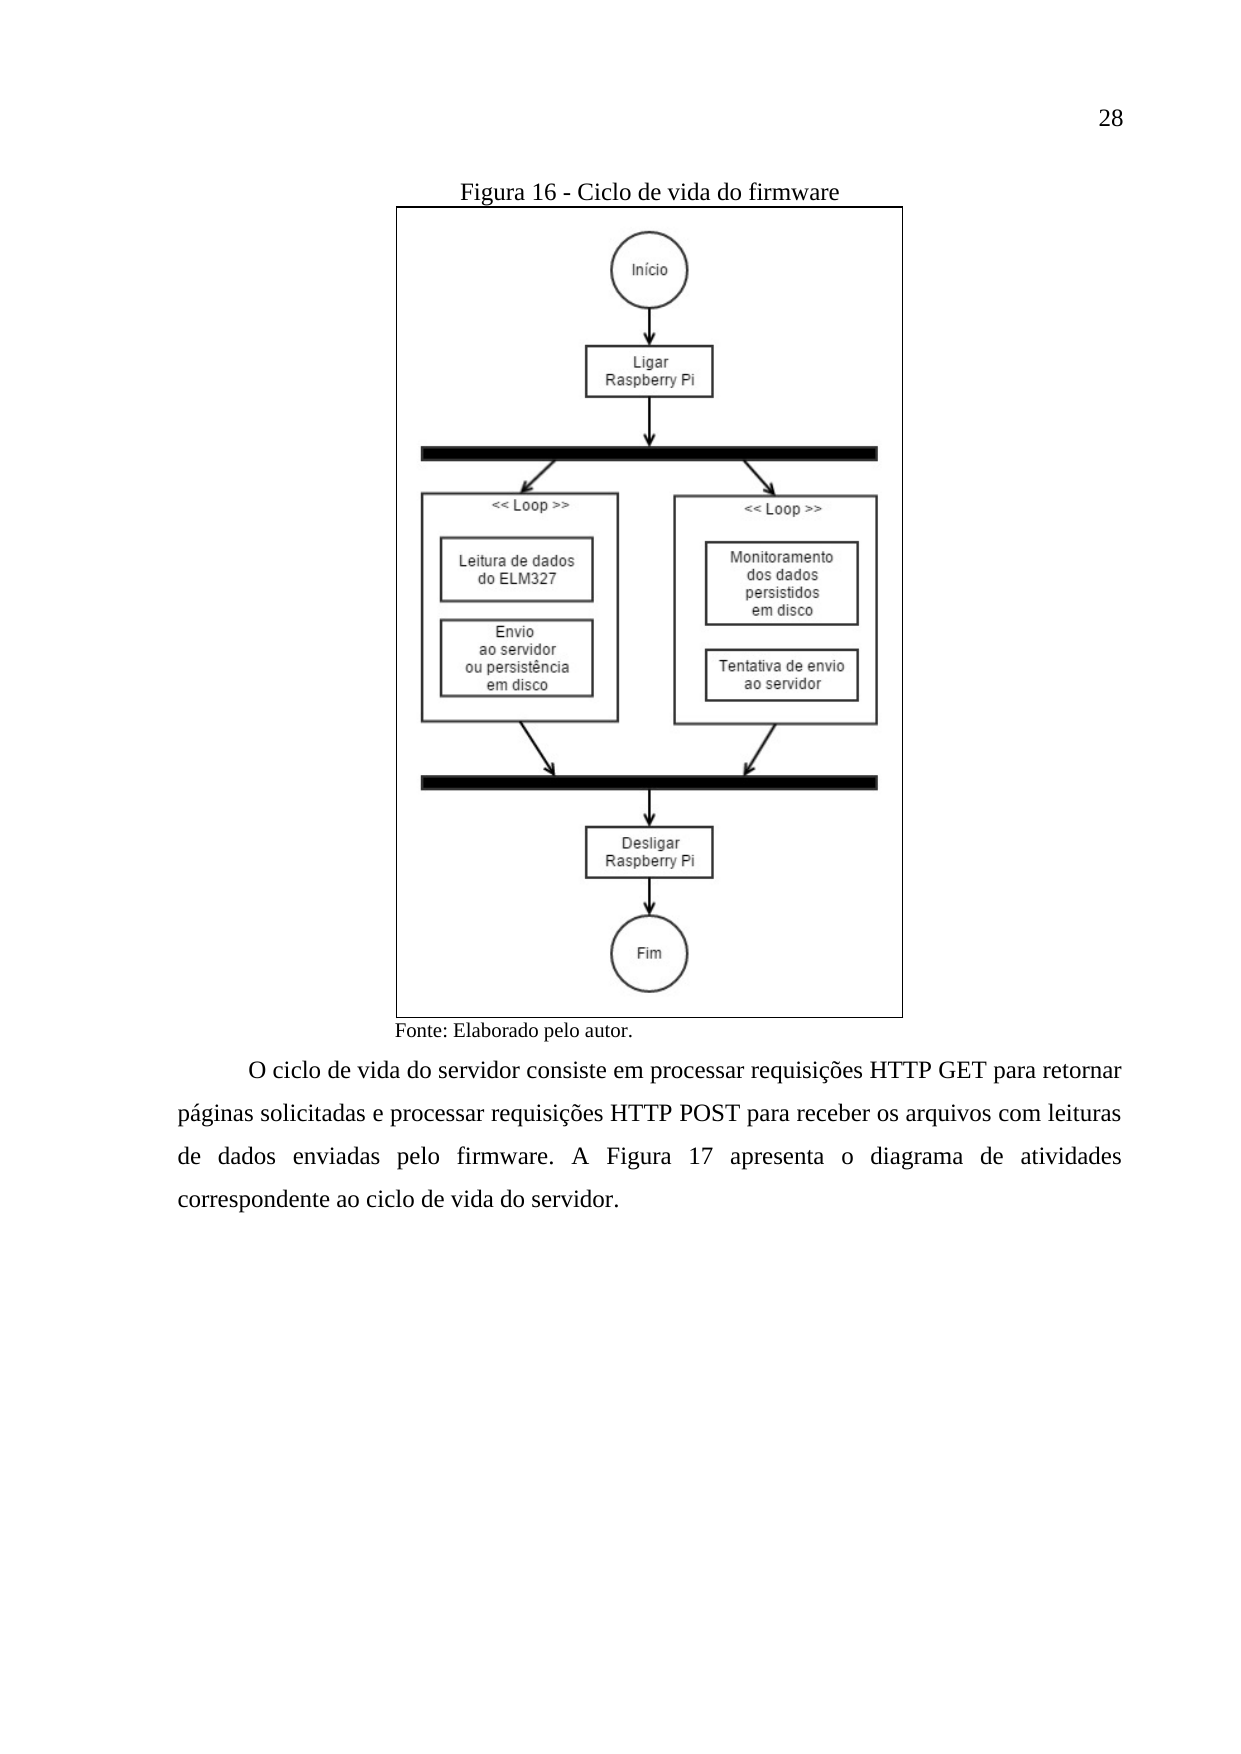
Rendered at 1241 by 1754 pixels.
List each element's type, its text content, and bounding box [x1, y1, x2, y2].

text O ciclo de vida do servidor consiste em processar requisições HTTP GET para retornar páginas solicitadas e processar requisições HTTP POST para receber os arquivos com leituras de dados enviadas pelo firmware. A Figura 17 apresenta o diagrama de atividades correspondente ao ciclo de vida do servidor. [177, 1055, 1122, 1213]
text Fonte: Elaborado pelo autor. [177, 1018, 1122, 1042]
picture [397, 208, 902, 1017]
